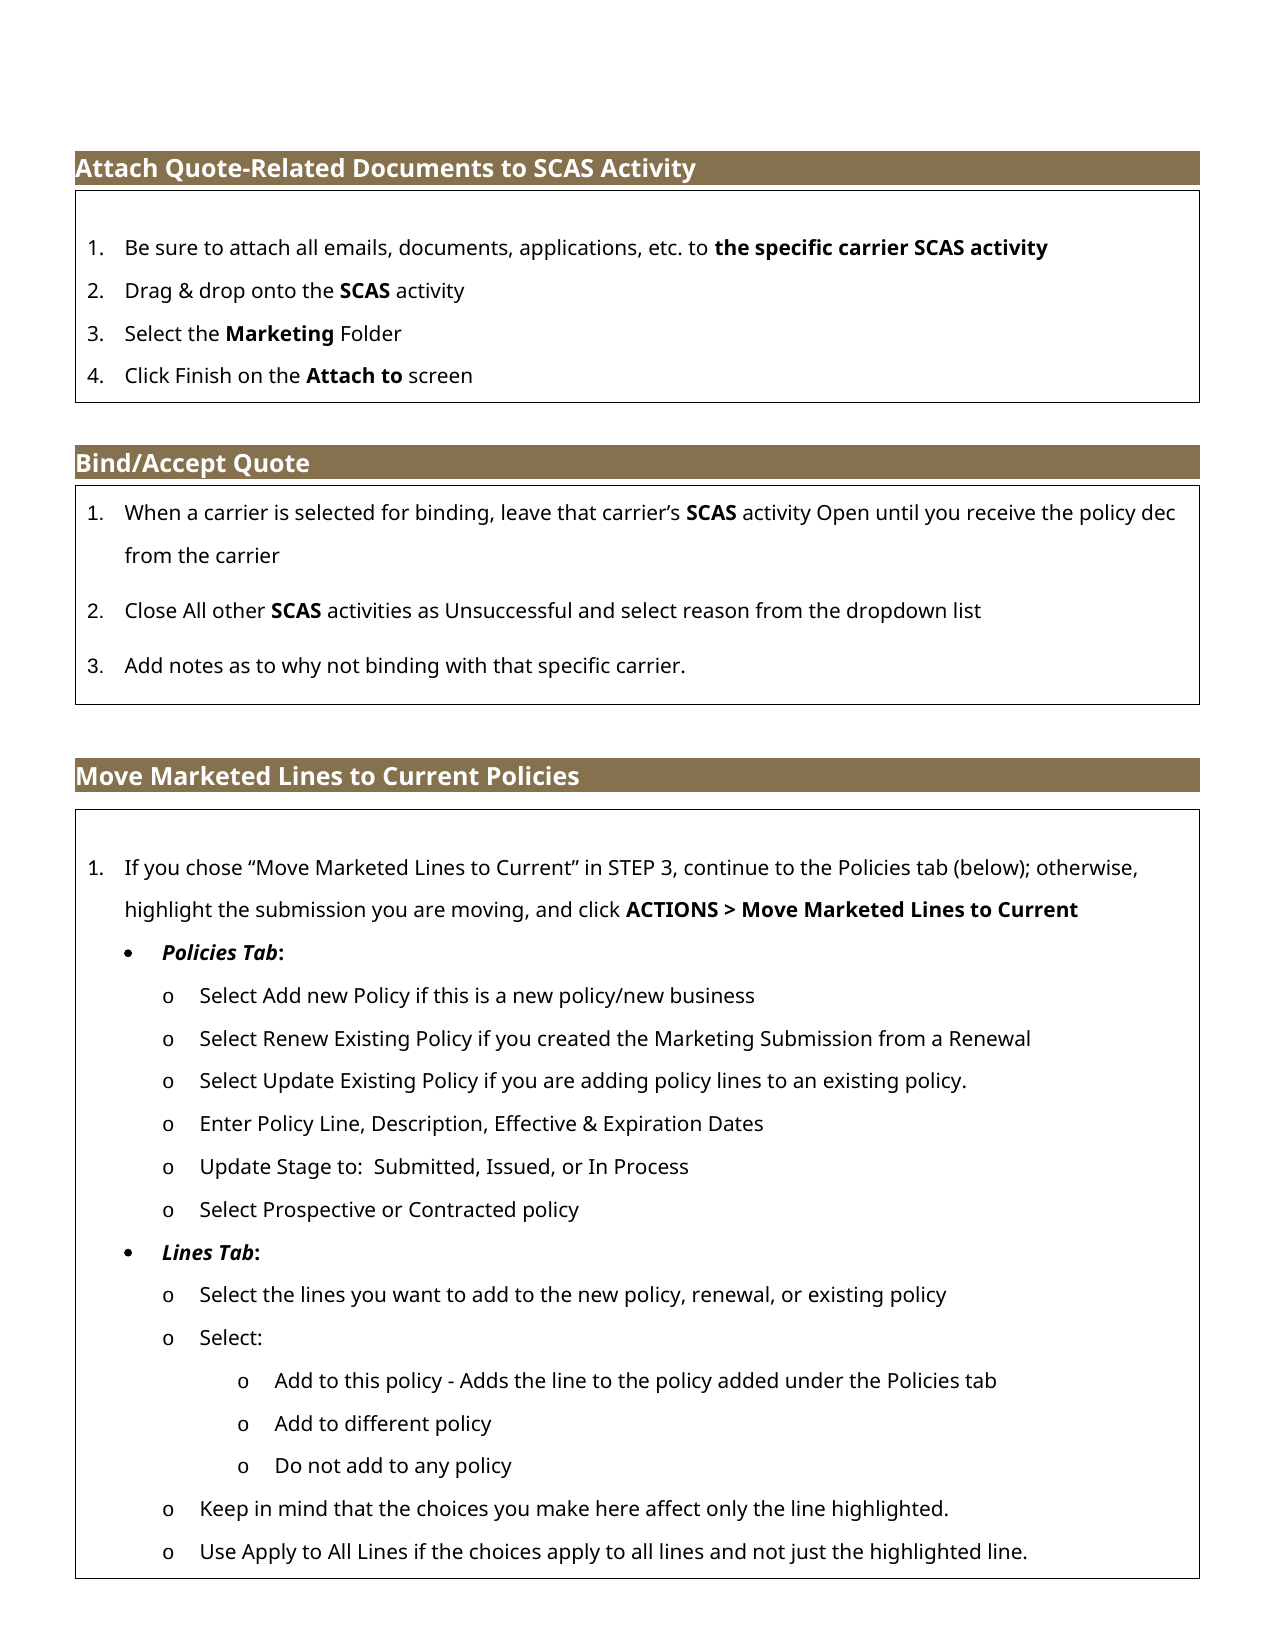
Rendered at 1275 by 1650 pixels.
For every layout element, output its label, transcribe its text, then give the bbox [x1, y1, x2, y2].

table_header Be sure to attach all emails, documents, applications, etc. to the specific carrier SCAS activity Drag & drop onto the SCAS activity Select the Marketing Folder Click Finish on the Attach to screen [76, 191, 1199, 402]
subtitle Bind/Accept Quote [75, 445, 1200, 479]
subtitle Move Marketed Lines to Current Policies [75, 758, 1200, 792]
subtitle Attach Quote-Related Documents to SCAS Activity [75, 151, 1200, 185]
table_header When a carrier is selected for binding, leave that carrier’s SCAS activity Open until you receive the policy dec from the carrier Close All other SCAS activities as Unsuccessful and select reason from the dropdown list Add notes as to why not binding with that specific carrier. [76, 486, 1199, 704]
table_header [76, 810, 1199, 1578]
